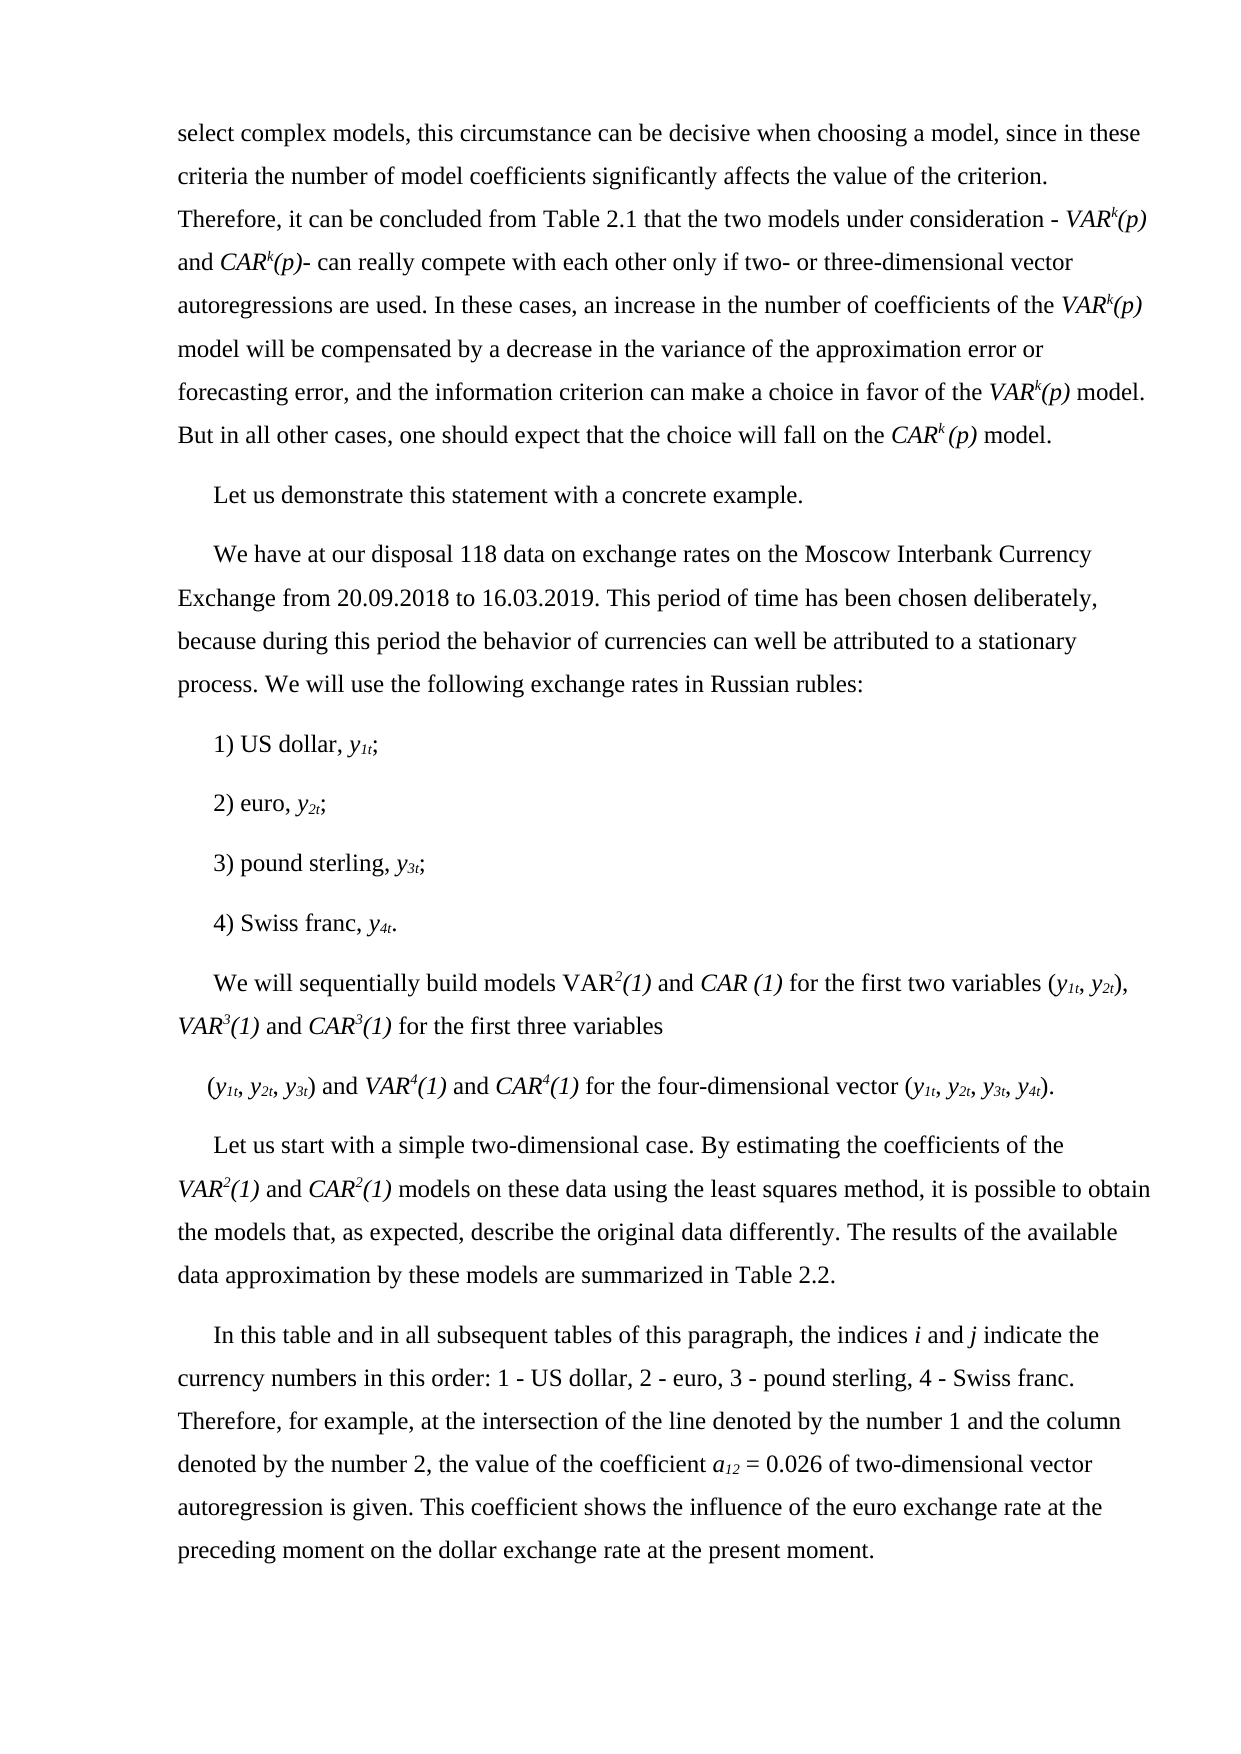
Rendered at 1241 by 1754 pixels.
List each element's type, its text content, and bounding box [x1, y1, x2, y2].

text In this table and in all subsequent tables of this paragraph, the indices i and j indicate the currency numbers in this order: 1 - US dollar, 2 - euro, 3 - pound sterling, 4 - Swiss franc. Therefore, for example, at the intersection of the line denoted by the number 1 and the column denoted by the number 2, the value of the coefficient a12 = 0.026 of two-dimensional vector autoregression is given. This coefficient shows the influence of the euro exchange rate at the preceding moment on the dollar exchange rate at the present moment. [177, 1320, 1152, 1564]
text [177, 118, 1152, 449]
text 3) pound sterling, y3t; [177, 848, 1152, 877]
text Let us start with a simple two-dimensional case. By estimating the coefficients of the VAR2(1) and CAR2(1) models on these data using the least squares method, it is possible to obtain the models that, as expected, describe the original data differently. The results of the available data approximation by these models are summarized in Table 2.2. [177, 1131, 1152, 1289]
text 4) Swiss franc, y4t. [177, 908, 1152, 937]
text 1) US dollar, y1t; [177, 729, 1152, 757]
text We will sequentially build models VAR2(1) and CAR (1) for the first two variables (y1t, y2t), VAR3(1) and CAR3(1) for the first three variables [177, 968, 1152, 1040]
text 2) euro, y2t; [177, 788, 1152, 817]
text We have at our disposal 118 data on exchange rates on the Moscow Interbank Currency Exchange from 20.09.2018 to 16.03.2019. This period of time has been chosen deliberately, because during this period the behavior of currencies can well be attributed to a stationary process. We will use the following exchange rates in Russian rubles: [177, 539, 1152, 698]
text Let us demonstrate this statement with a concrete example. [177, 480, 1152, 508]
text (y1t, y2t, y3t) and VAR4(1) and CAR4(1) for the four-dimensional vector (y1t, y2t, y3t, y4t). [177, 1071, 1152, 1099]
